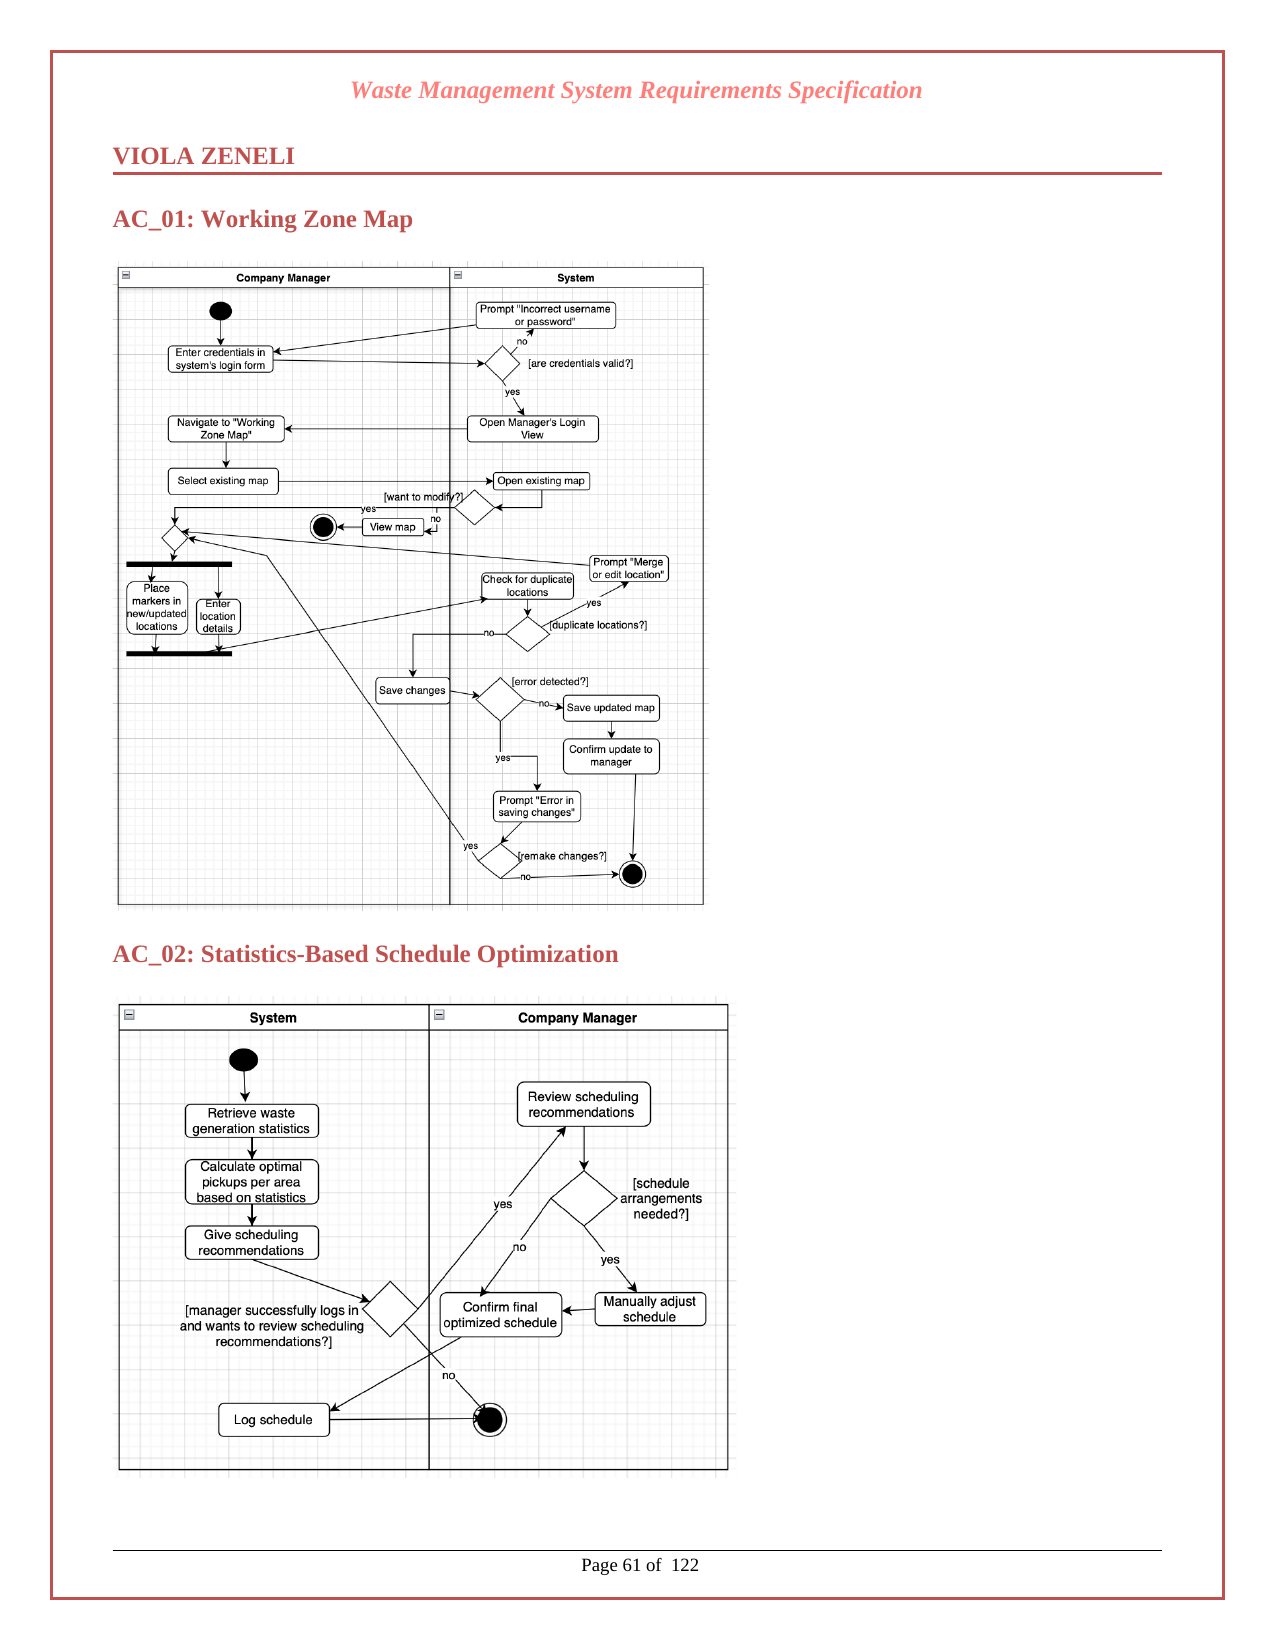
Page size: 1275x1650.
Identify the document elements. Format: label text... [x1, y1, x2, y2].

text AC_02: Statistics-Based Schedule Optimization [112, 939, 1162, 968]
text AC_01: Working Zone Map [112, 204, 1162, 233]
picture [112, 261, 710, 911]
picture [112, 996, 737, 1478]
text VIOLA ZENELI [112, 141, 1162, 175]
